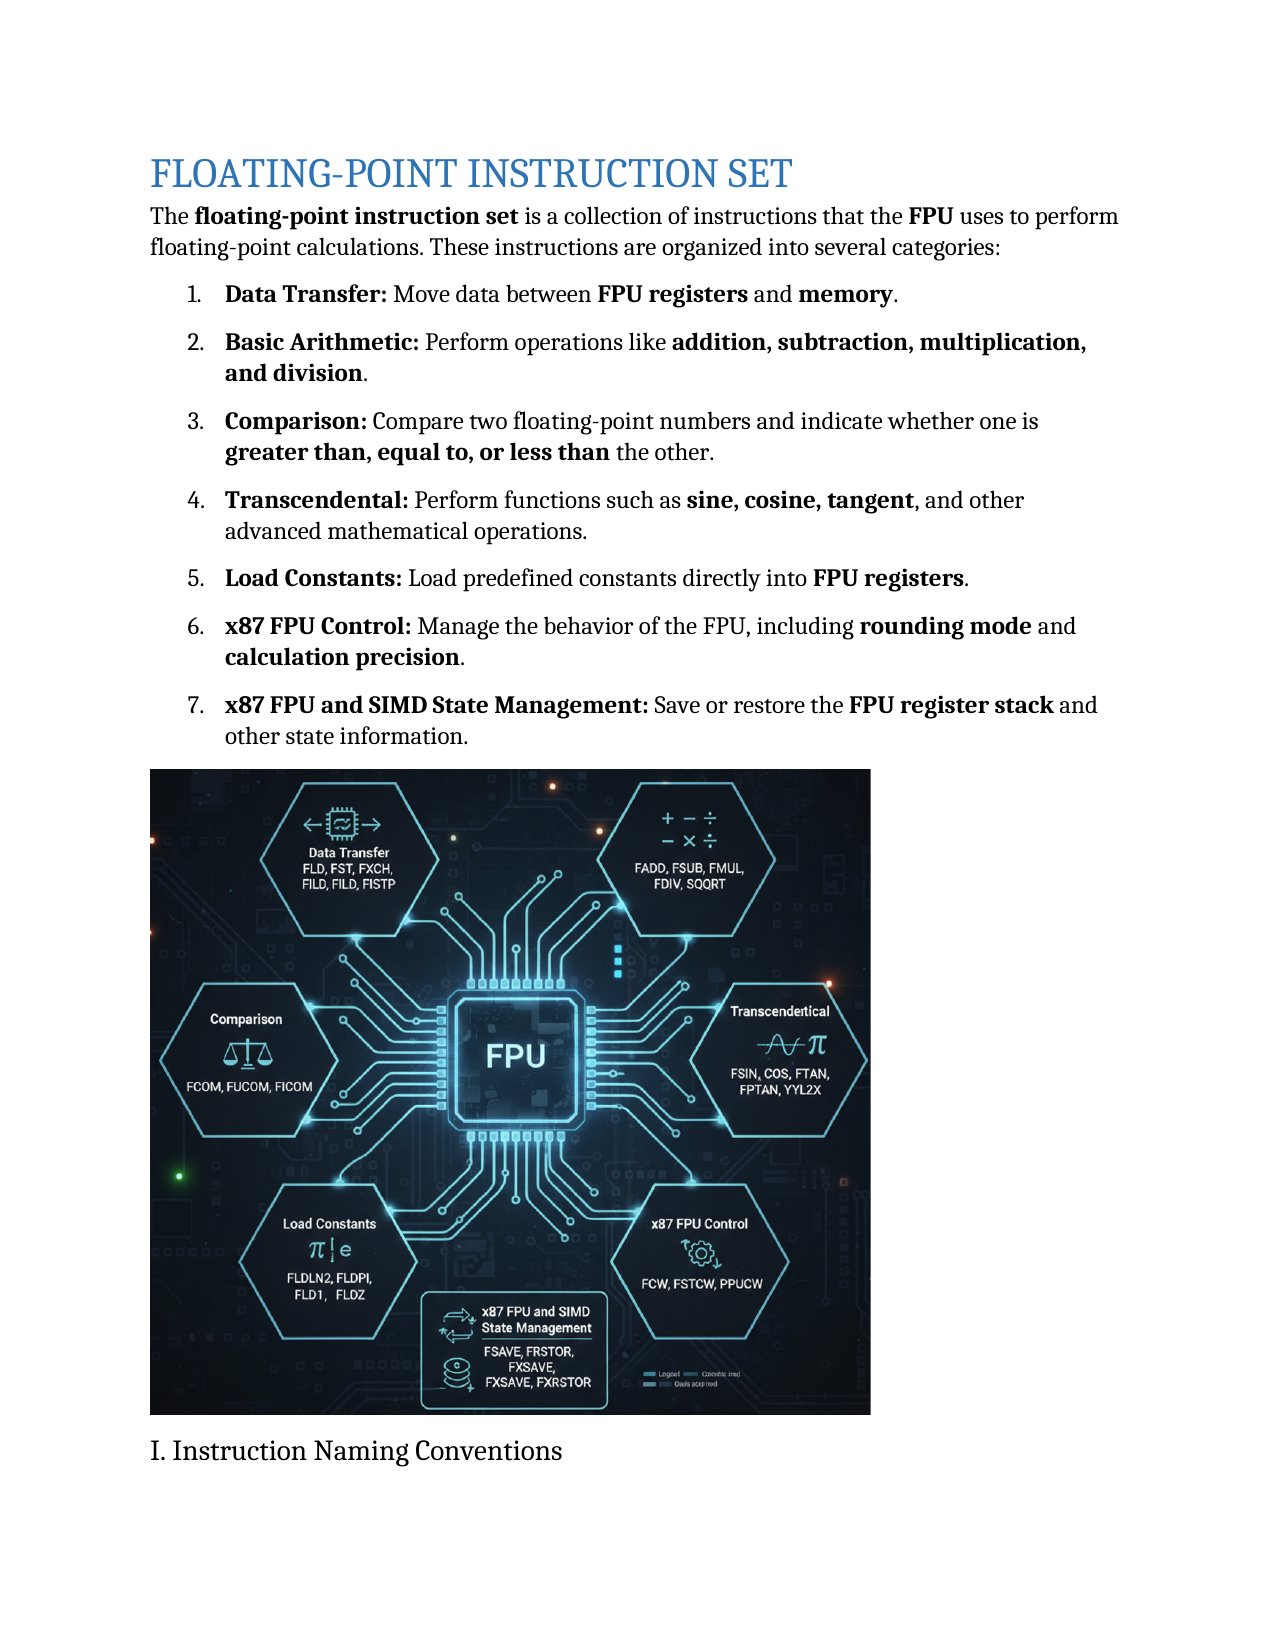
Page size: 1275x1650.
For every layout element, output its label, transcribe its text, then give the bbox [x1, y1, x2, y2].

list x87 FPU Control: Manage the behavior of the FPU, including rounding mode and calculation precision. [187, 612, 1125, 672]
list Basic Arithmetic: Perform operations like addition, subtraction, multiplication, and division. [187, 328, 1125, 388]
text FLOATING-POINT INSTRUCTION SET [150, 150, 1125, 198]
list Load Constants: Load predefined constants directly into FPU registers. [187, 564, 1125, 593]
text The floating-point instruction set is a collection of instructions that the FPU uses to perform floating-point calculations. These instructions are organized into several categories: [150, 202, 1125, 261]
list x87 FPU and SIMD State Management: Save or restore the FPU register stack and other state information. [187, 691, 1125, 751]
text I. Instruction Naming Conventions [150, 1434, 1125, 1467]
list Transcendental: Perform functions such as sine, cosine, tangent, and other advanced mathematical operations. [187, 486, 1125, 545]
list Data Transfer: Move data between FPU registers and memory. [187, 280, 1125, 309]
list Comparison: Compare two floating-point numbers and indicate whether one is greater than, equal to, or less than the other. [187, 407, 1125, 467]
picture [150, 769, 871, 1415]
